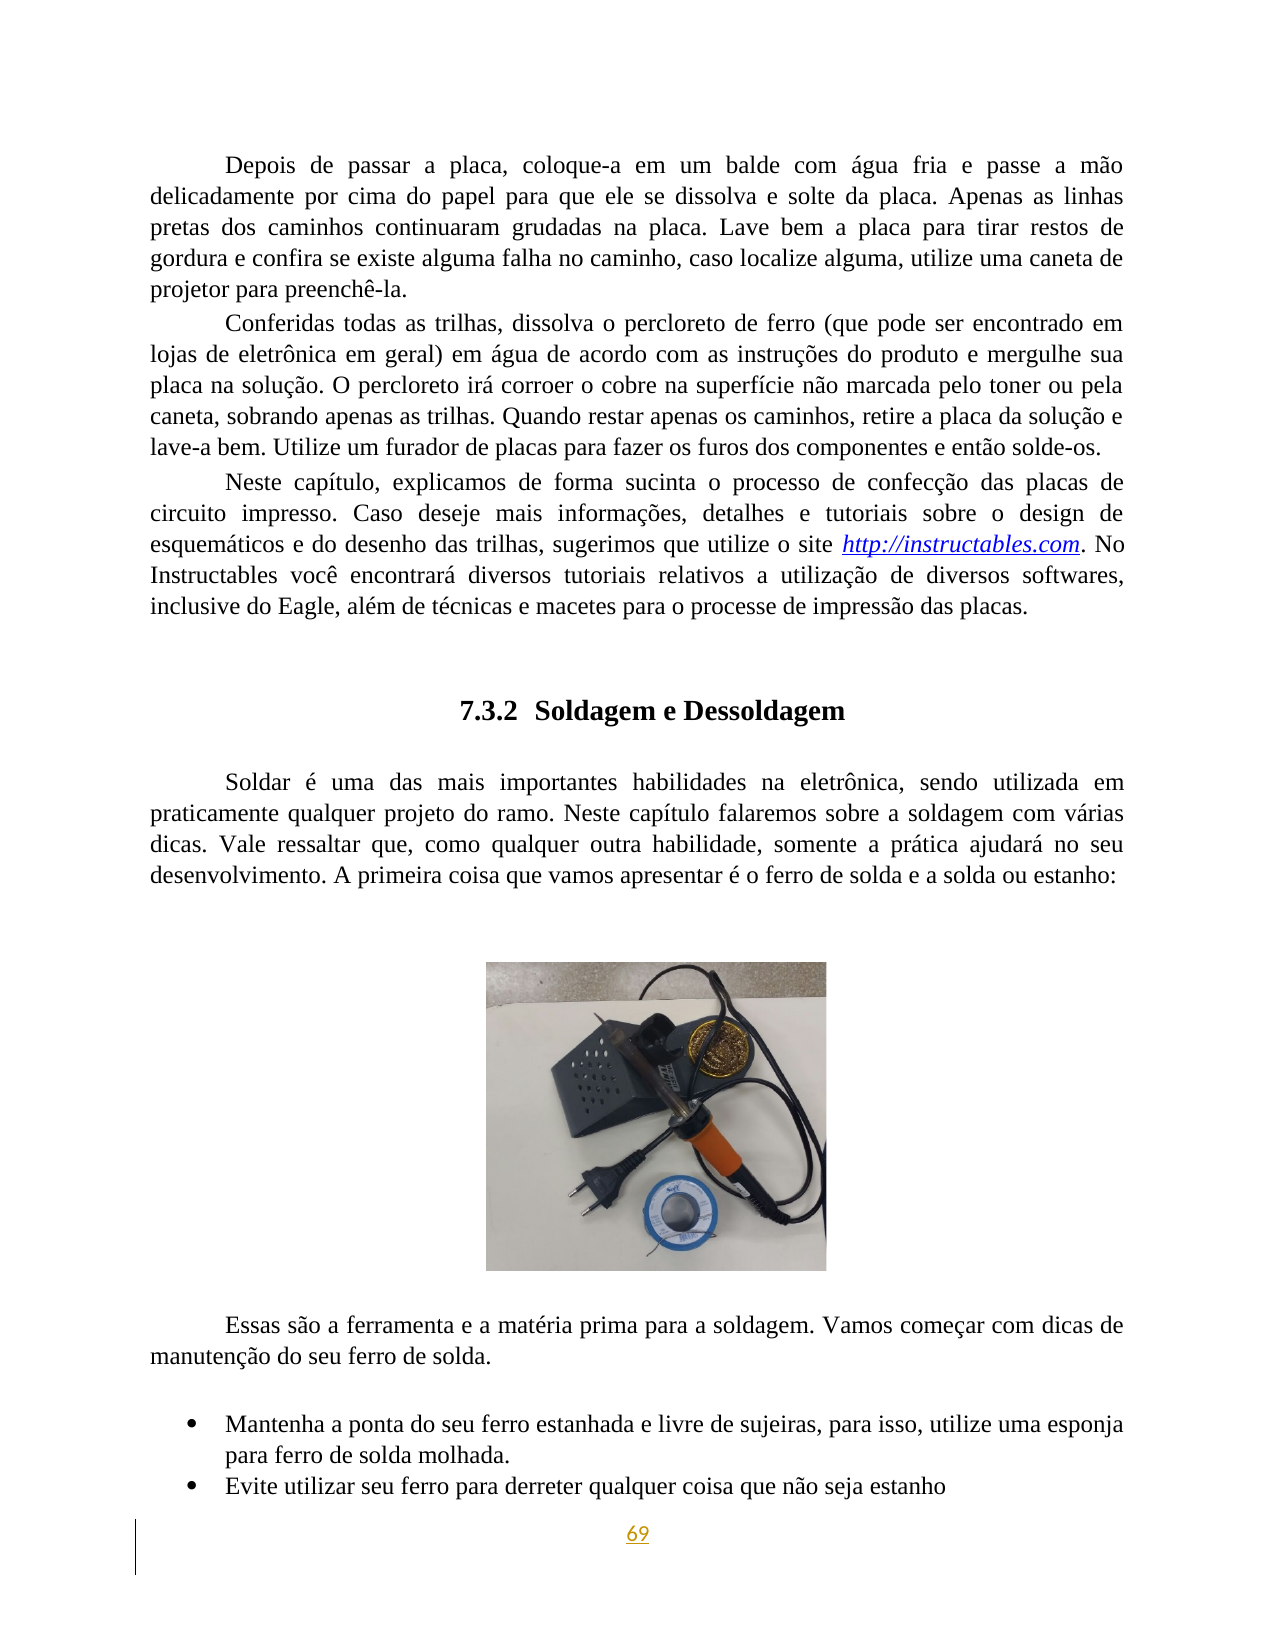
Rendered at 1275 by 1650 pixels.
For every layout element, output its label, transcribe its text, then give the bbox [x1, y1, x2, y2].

list Mantenha a ponta do seu ferro estanhada e livre de sujeiras, para isso, utilize uma esponja para ferro de solda molhada. [187, 1409, 1125, 1469]
text Conferidas todas as trilhas, dissolva o percloreto de ferro (que pode ser encontrado em lojas de eletrônica em geral) em água de acordo com as instruções do produto e mergulhe sua placa na solução. O percloreto irá corroer o cobre na superfície não marcada pelo toner ou pela caneta, sobrando apenas as trilhas. Quando restar apenas os caminhos, retire a placa da solução e lave-a bem. Utilize um furador de placas para fazer os furos dos componentes e então solde-os. [150, 308, 1125, 461]
text Soldar é uma das mais importantes habilidades na eletrônica, sendo utilizada em praticamente qualquer projeto do ramo. Neste capítulo falaremos sobre a soldagem com várias dicas. Vale ressaltar que, como qualquer outra habilidade, somente a prática ajudará no seu desenvolvimento. A primeira coisa que vamos apresentar é o ferro de solda e a solda ou estanho: [150, 767, 1125, 889]
picture [486, 962, 827, 1271]
text Neste capítulo, explicamos de forma sucinta o processo de confecção das placas de circuito impresso. Caso deseje mais informações, detalhes e tutoriais sobre o design de esquemáticos e do desenho das trilhas, sugerimos que utilize o site http://instructables.com. No Instructables você encontrará diversos tutoriais relativos a utilização de diversos softwares, inclusive do Eagle, além de técnicas e macetes para o processe de impressão das placas. [150, 467, 1125, 619]
text Depois de passar a placa, coloque-a em um balde com água fria e passe a mão delicadamente por cima do papel para que ele se dissolva e solte da placa. Apenas as linhas pretas dos caminhos continuaram grudadas na placa. Lave bem a placa para tirar restos de gordura e confira se existe alguma falha no caminho, caso localize alguma, utilize uma caneta de projetor para preenchê-la. [150, 150, 1125, 303]
list Soldagem e Dessoldagem [459, 693, 1125, 727]
text Essas são a ferramenta e a matéria prima para a soldagem. Vamos começar com dicas de manutenção do seu ferro de solda. [150, 1310, 1125, 1369]
list Evite utilizar seu ferro para derreter qualquer coisa que não seja estanho [187, 1471, 1125, 1500]
